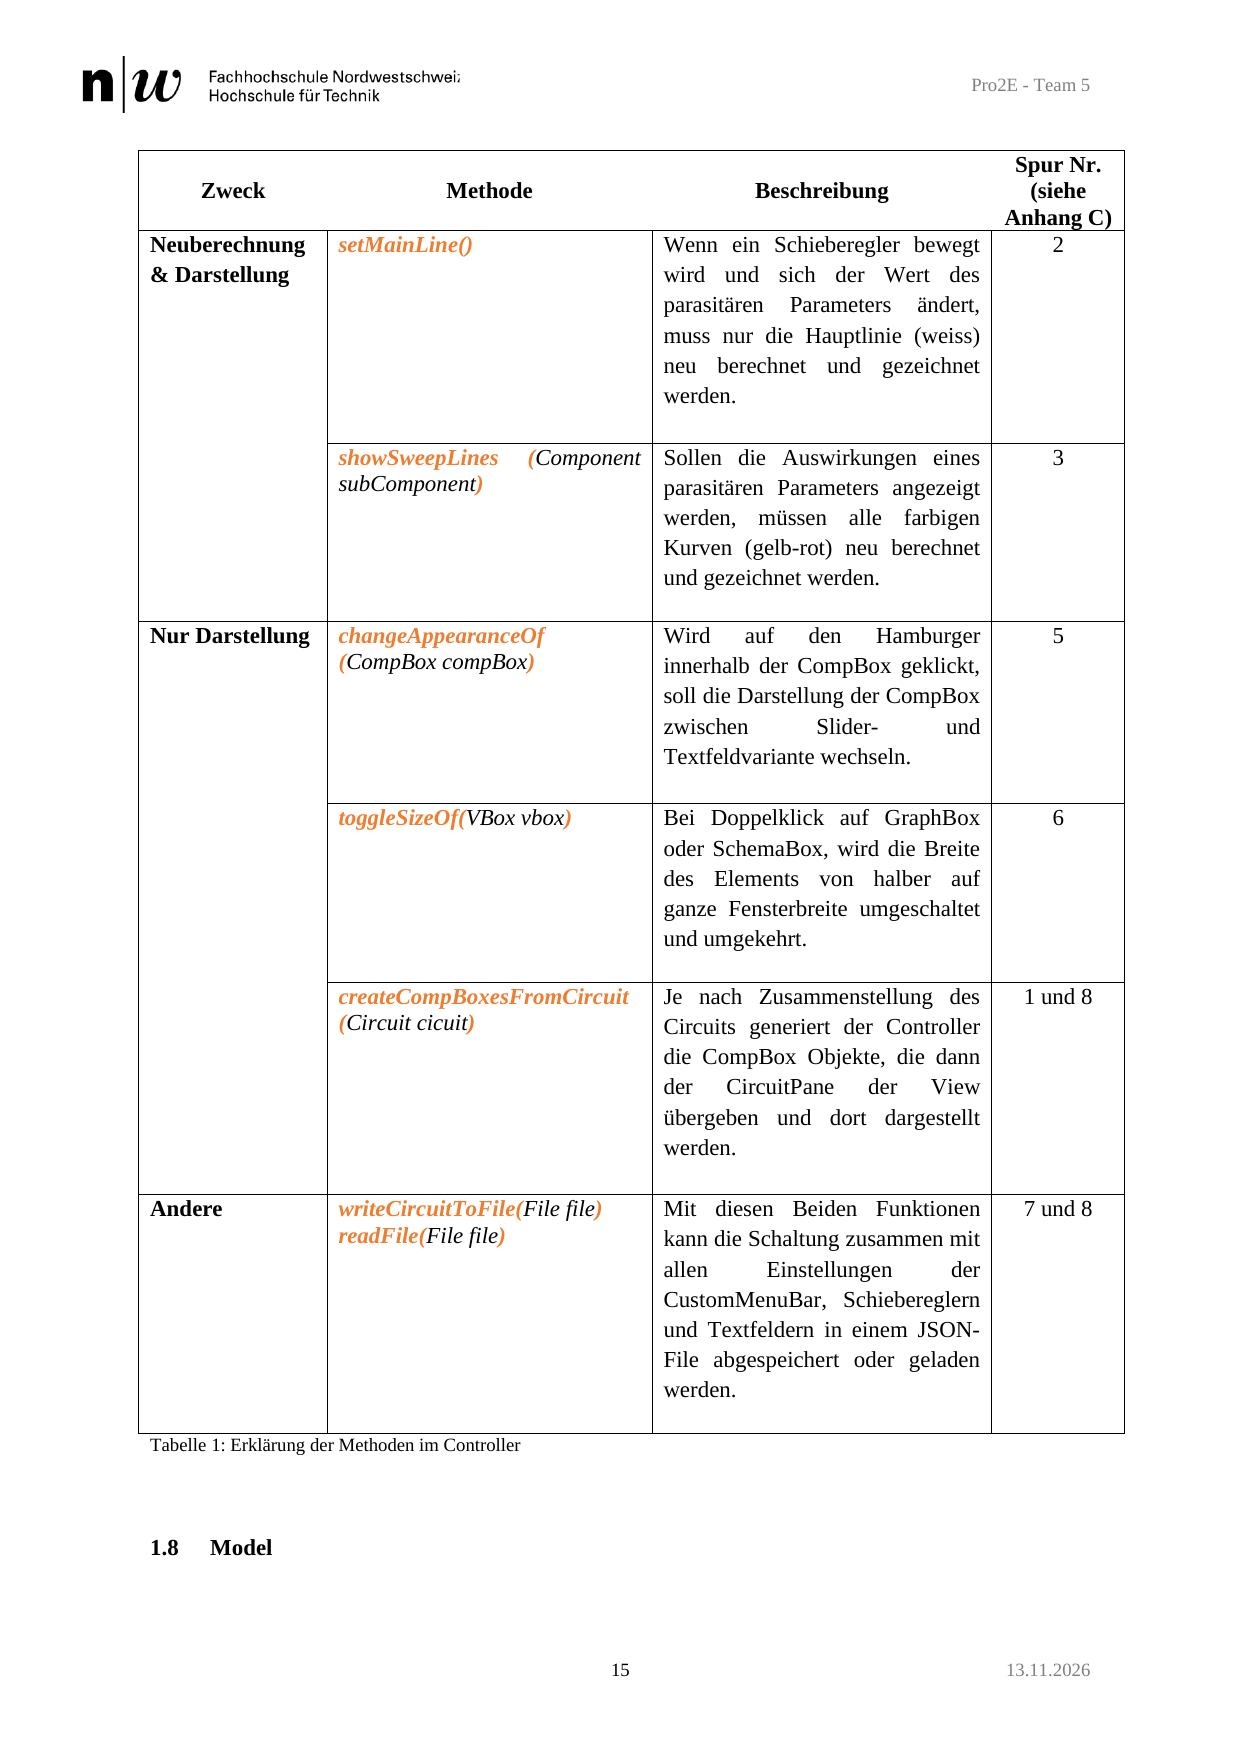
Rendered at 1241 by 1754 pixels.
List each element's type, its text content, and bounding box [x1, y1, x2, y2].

table_cell Sollen die Auswirkungen eines parasitären Parameters angezeigt werden, müssen alle farbigen Kurven (gelb-rot) neu berechnet und gezeichnet werden. [653, 444, 991, 621]
subtitle Model [150, 1534, 272, 1561]
table_header Zweck [139, 151, 327, 230]
table_cell toggleSizeOf(VBox vbox) [328, 804, 652, 982]
picture [81, 56, 460, 113]
text Tabelle 1: Erklärung der Methoden im Controller [150, 1434, 1090, 1456]
table_cell setMainLine() [328, 231, 652, 443]
table_cell writeCircuitToFile(File file) readFile(File file) [328, 1195, 652, 1433]
table_cell 3 [992, 444, 1124, 621]
table_cell Nur Darstellung [139, 622, 327, 1194]
table_cell createCompBoxesFromCircuit (Circuit cicuit) [328, 983, 652, 1194]
table_cell 5 [992, 622, 1124, 803]
table_cell 1 und 8 [992, 983, 1124, 1194]
table_header Methode [327, 151, 652, 230]
table_cell Andere [139, 1195, 327, 1433]
table_cell Wenn ein Schieberegler bewegt wird und sich der Wert des parasitären Parameters ändert, muss nur die Hauptlinie (weiss) neu berechnet und gezeichnet werden. [653, 231, 991, 443]
table_cell showSweepLines (Component subComponent) [328, 444, 652, 621]
table_cell Neuberechnung & Darstellung [139, 231, 327, 621]
table_cell 2 [992, 231, 1124, 443]
table_header Spur Nr. (siehe Anhang C) [992, 151, 1124, 230]
table_cell 7 und 8 [992, 1195, 1124, 1433]
table_header Beschreibung [652, 151, 992, 230]
table_cell Wird auf den Hamburger innerhalb der CompBox geklickt, soll die Darstellung der CompBox zwischen Slider- und Textfeldvariante wechseln. [653, 622, 991, 803]
table_cell Mit diesen Beiden Funktionen kann die Schaltung zusammen mit allen Einstellungen der CustomMenuBar, Schiebereglern und Textfeldern in einem JSON-File abgespeichert oder geladen werden. [653, 1195, 991, 1433]
table_cell Je nach Zusammenstellung des Circuits generiert der Controller die CompBox Objekte, die dann der CircuitPane der View übergeben und dort dargestellt werden. [653, 983, 991, 1194]
table_cell 6 [992, 804, 1124, 982]
table_cell changeAppearanceOf (CompBox compBox) [328, 622, 652, 803]
table_cell Bei Doppelklick auf GraphBox oder SchemaBox, wird die Breite des Elements von halber auf ganze Fensterbreite umgeschaltet und umgekehrt. [653, 804, 991, 982]
